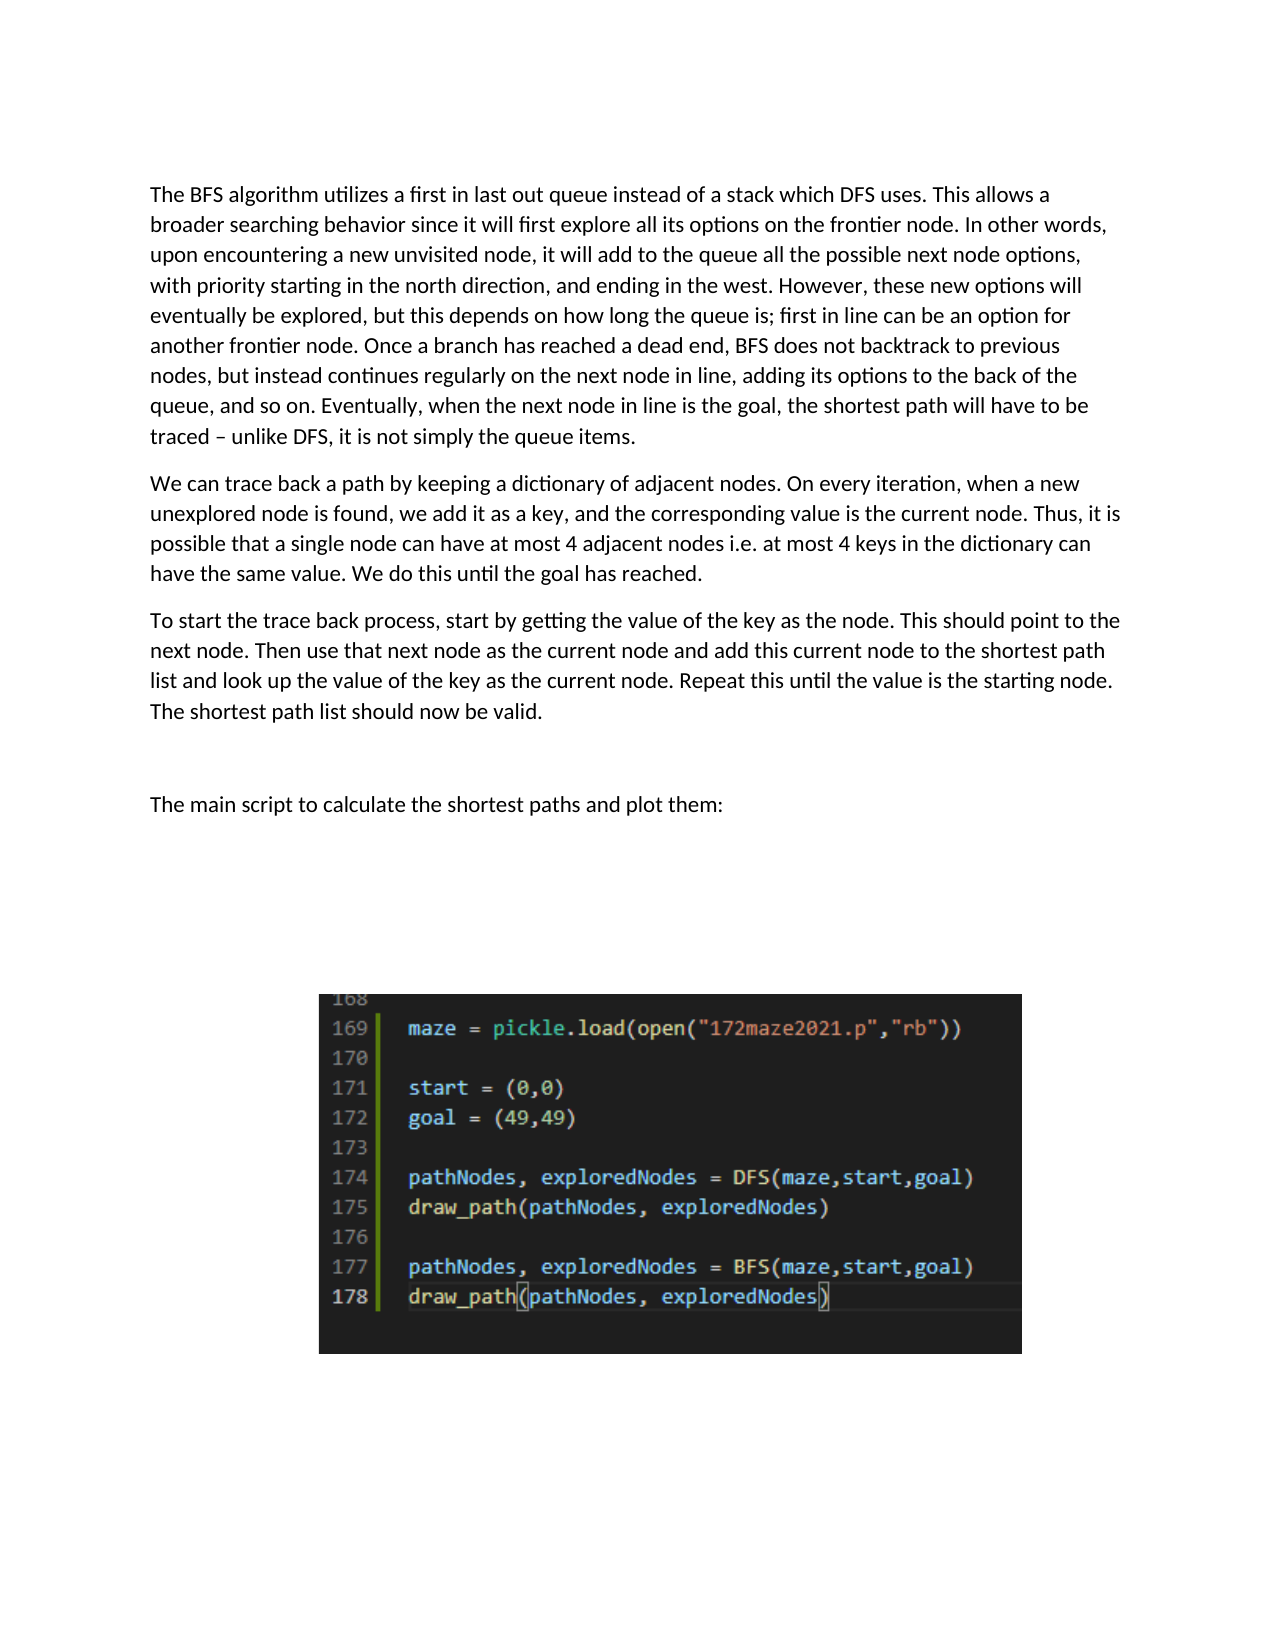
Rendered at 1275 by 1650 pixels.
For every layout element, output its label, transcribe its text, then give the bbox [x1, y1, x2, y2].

text To start the trace back process, start by getting the value of the key as the node. This should point to the next node. Then use that next node as the current node and add this current node to the shortest path list and look up the value of the key as the current node. Repeat this until the value is the starting node. The shortest path list should now be valid. [150, 606, 1125, 725]
text We can trace back a path by keeping a dictionary of adjacent nodes. On every iteration, when a new unexplored node is found, we add it as a key, and the corresponding value is the current node. Thus, it is possible that a single node can have at most 4 adjacent nodes i.e. at most 4 keys in the dictionary can have the same value. We do this until the goal has reached. [150, 469, 1125, 587]
text The BFS algorithm utilizes a first in last out queue instead of a stack which DFS uses. This allows a broader searching behavior since it will first explore all its options on the frontier node. In other words, upon encountering a new unvisited node, it will add to the queue all the possible next node options, with priority starting in the north direction, and ending in the west. However, these new options will eventually be explored, but this depends on how long the queue is; first in line can be an option for another frontier node. Once a branch has reached a dead end, BFS does not backtrack to previous nodes, but instead continues regularly on the next node in line, adding its options to the back of the queue, and so on. Eventually, when the next node in line is the goal, the shortest path will have to be traced – unlike DFS, it is not simply the queue items. [150, 150, 1125, 450]
text The main script to calculate the shortest paths and plot them: [150, 791, 1125, 819]
picture [318, 994, 1022, 1354]
